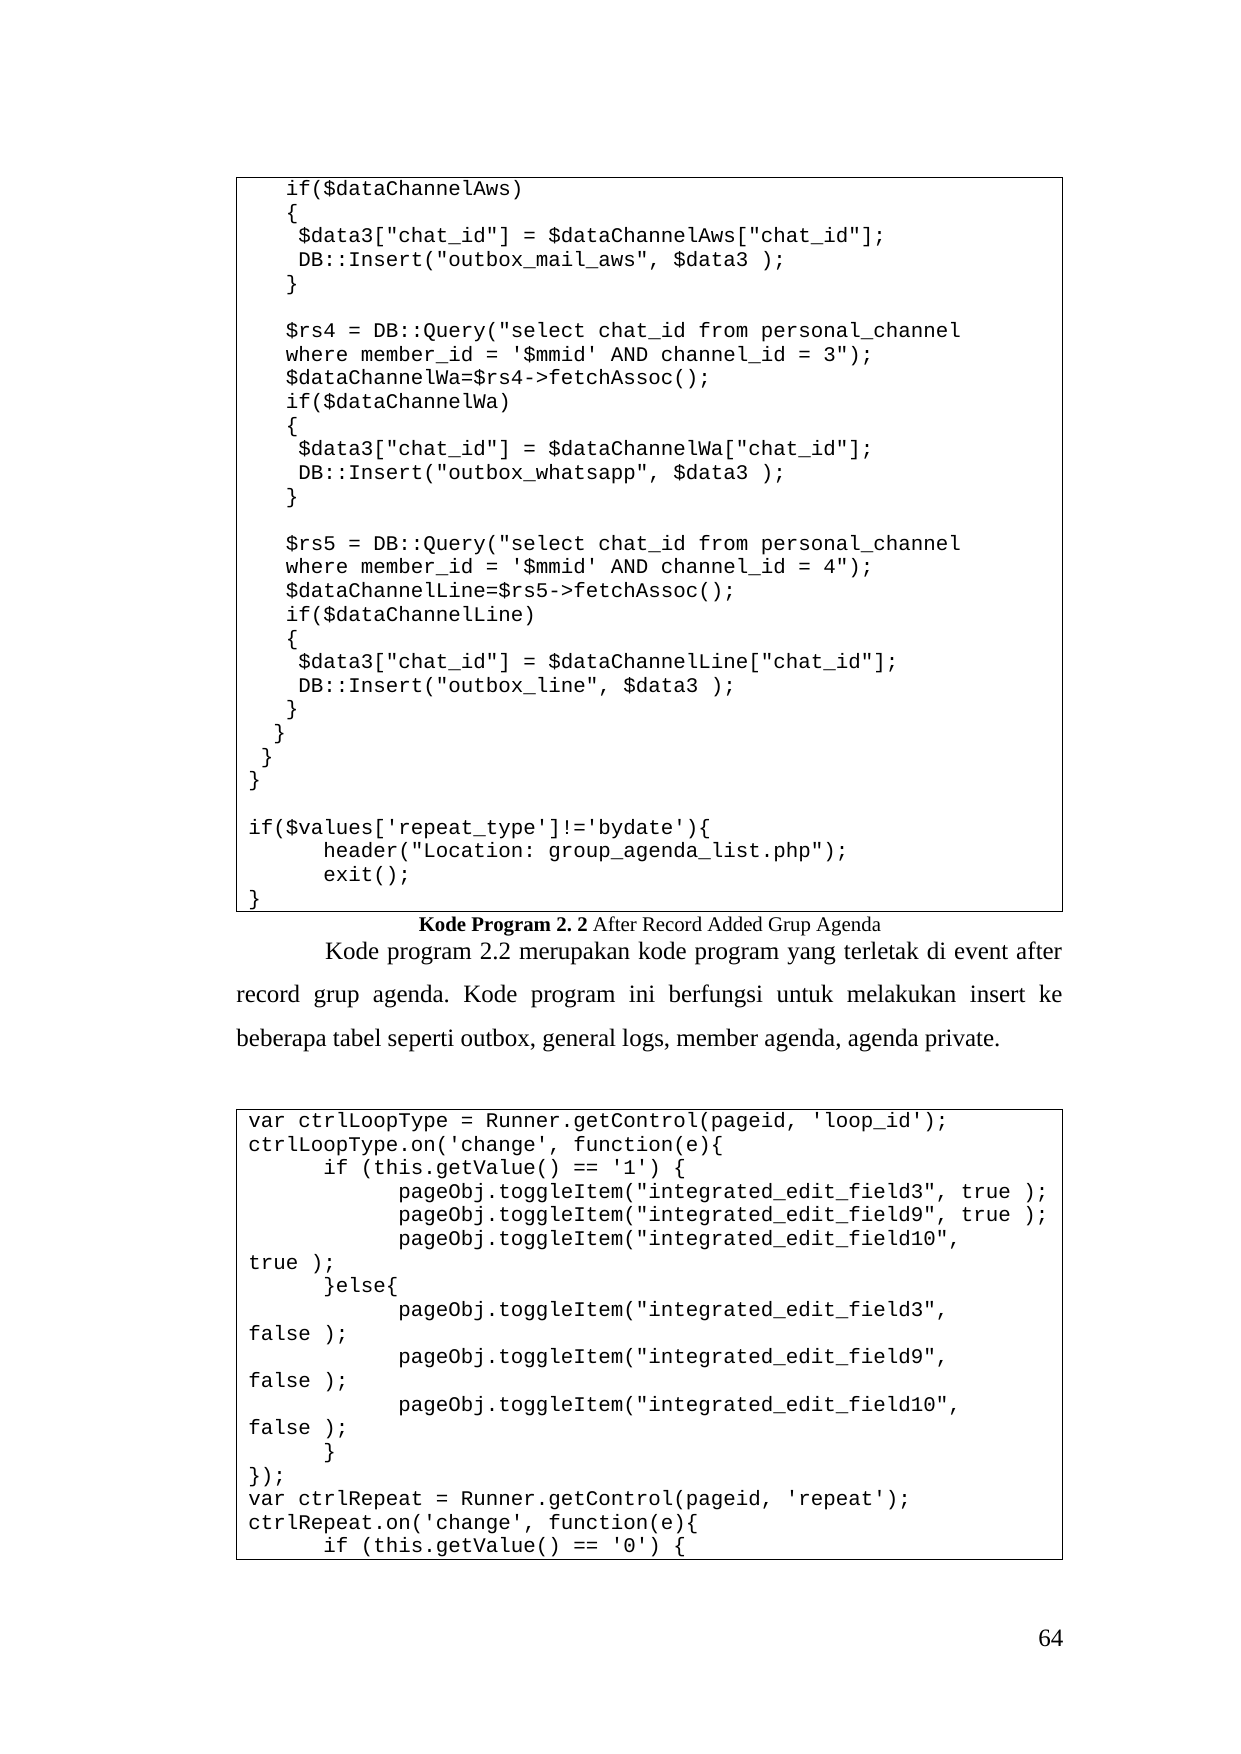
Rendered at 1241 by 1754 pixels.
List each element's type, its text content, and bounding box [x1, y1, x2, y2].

text Kode Program 2. 2 After Record Added Grup Agenda [236, 912, 1063, 936]
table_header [237, 1110, 1062, 1559]
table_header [237, 178, 1062, 911]
text Kode program 2.2 merupakan kode program yang terletak di event after record grup agenda. Kode program ini berfungsi untuk melakukan insert ke beberapa tabel seperti outbox, general logs, member agenda, agenda private. [236, 936, 1063, 1051]
